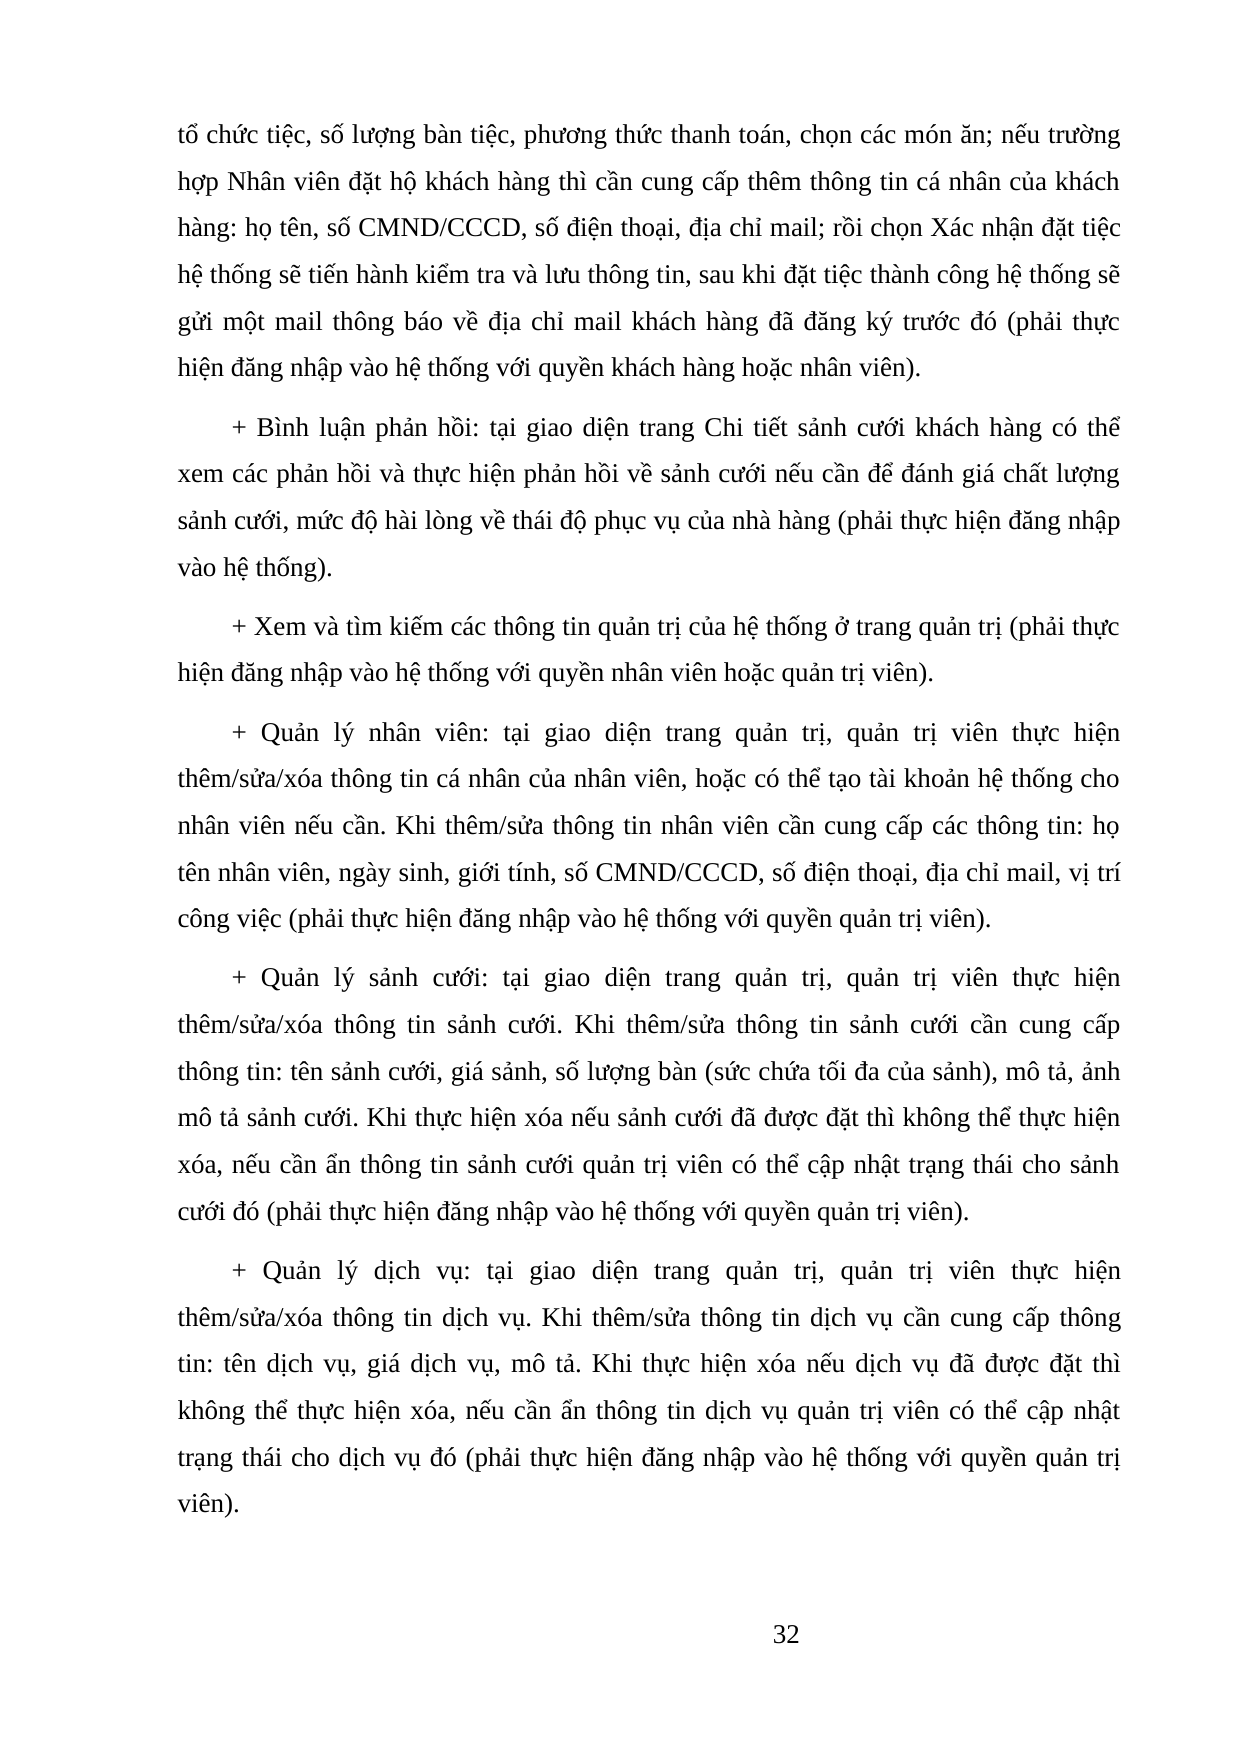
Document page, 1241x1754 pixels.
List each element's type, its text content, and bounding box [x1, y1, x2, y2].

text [177, 118, 1122, 383]
text + Quản lý sảnh cưới: tại giao diện trang quản trị, quản trị viên thực hiện thêm/sửa/xóa thông tin sảnh cưới. Khi thêm/sửa thông tin sảnh cưới cần cung cấp thông tin: tên sảnh cưới, giá sảnh, số lượng bàn (sức chứa tối đa của sảnh), mô tả, ảnh mô tả sảnh cưới. Khi thực hiện xóa nếu sảnh cưới đã được đặt thì không thể thực hiện xóa, nếu cần ẩn thông tin sảnh cưới quản trị viên có thể cập nhật trạng thái cho sảnh cưới đó (phải thực hiện đăng nhập vào hệ thống với quyền quản trị viên). [177, 961, 1122, 1226]
text + Bình luận phản hồi: tại giao diện trang Chi tiết sảnh cưới khách hàng có thể xem các phản hồi và thực hiện phản hồi về sảnh cưới nếu cần để đánh giá chất lượng sảnh cưới, mức độ hài lòng về thái độ phục vụ của nhà hàng (phải thực hiện đăng nhập vào hệ thống). [177, 411, 1122, 582]
text + Quản lý nhân viên: tại giao diện trang quản trị, quản trị viên thực hiện thêm/sửa/xóa thông tin cá nhân của nhân viên, hoặc có thể tạo tài khoản hệ thống cho nhân viên nếu cần. Khi thêm/sửa thông tin nhân viên cần cung cấp các thông tin: họ tên nhân viên, ngày sinh, giới tính, số CMND/CCCD, số điện thoại, địa chỉ mail, vị trí công việc (phải thực hiện đăng nhập vào hệ thống với quyền quản trị viên). [177, 716, 1122, 933]
text + Quản lý dịch vụ: tại giao diện trang quản trị, quản trị viên thực hiện thêm/sửa/xóa thông tin dịch vụ. Khi thêm/sửa thông tin dịch vụ cần cung cấp thông tin: tên dịch vụ, giá dịch vụ, mô tả. Khi thực hiện xóa nếu dịch vụ đã được đặt thì không thể thực hiện xóa, nếu cần ẩn thông tin dịch vụ quản trị viên có thể cập nhật trạng thái cho dịch vụ đó (phải thực hiện đăng nhập vào hệ thống với quyền quản trị viên). [177, 1254, 1122, 1518]
text + Xem và tìm kiếm các thông tin quản trị của hệ thống ở trang quản trị (phải thực hiện đăng nhập vào hệ thống với quyền nhân viên hoặc quản trị viên). [177, 610, 1122, 688]
